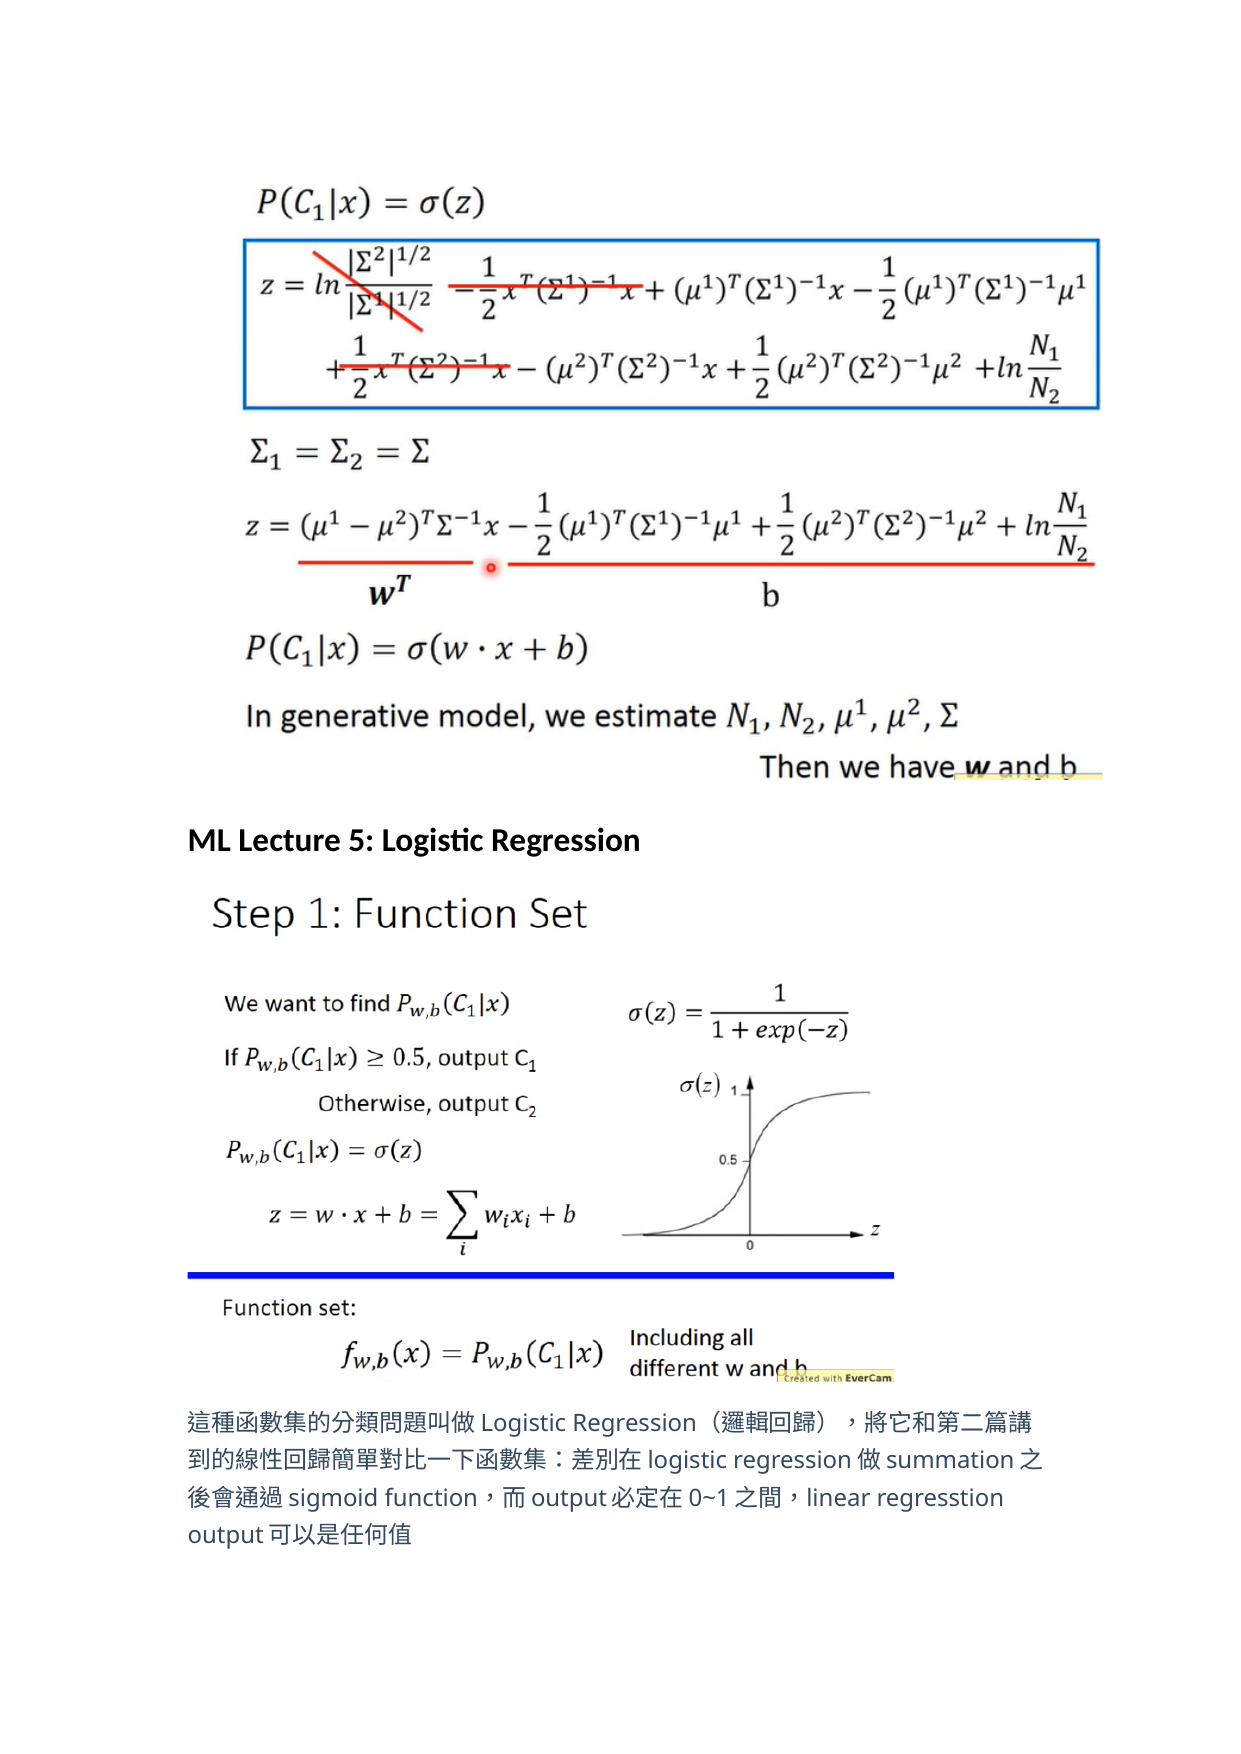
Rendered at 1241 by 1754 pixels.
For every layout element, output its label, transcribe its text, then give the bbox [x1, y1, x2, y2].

text 這種函數集的分類問題叫做 Logistic Regression（邏輯回歸），將它和第二篇講到的線性回歸簡單對比一下函數集：差別在logistic regression做summation之後會通過sigmoid function，而output必定在0~1之間，linear regresstion output可以是任何值 [187, 1402, 1053, 1552]
text ML Lecture 5: Logistic Regression [187, 802, 1053, 877]
picture [187, 877, 895, 1382]
picture [237, 164, 1103, 780]
